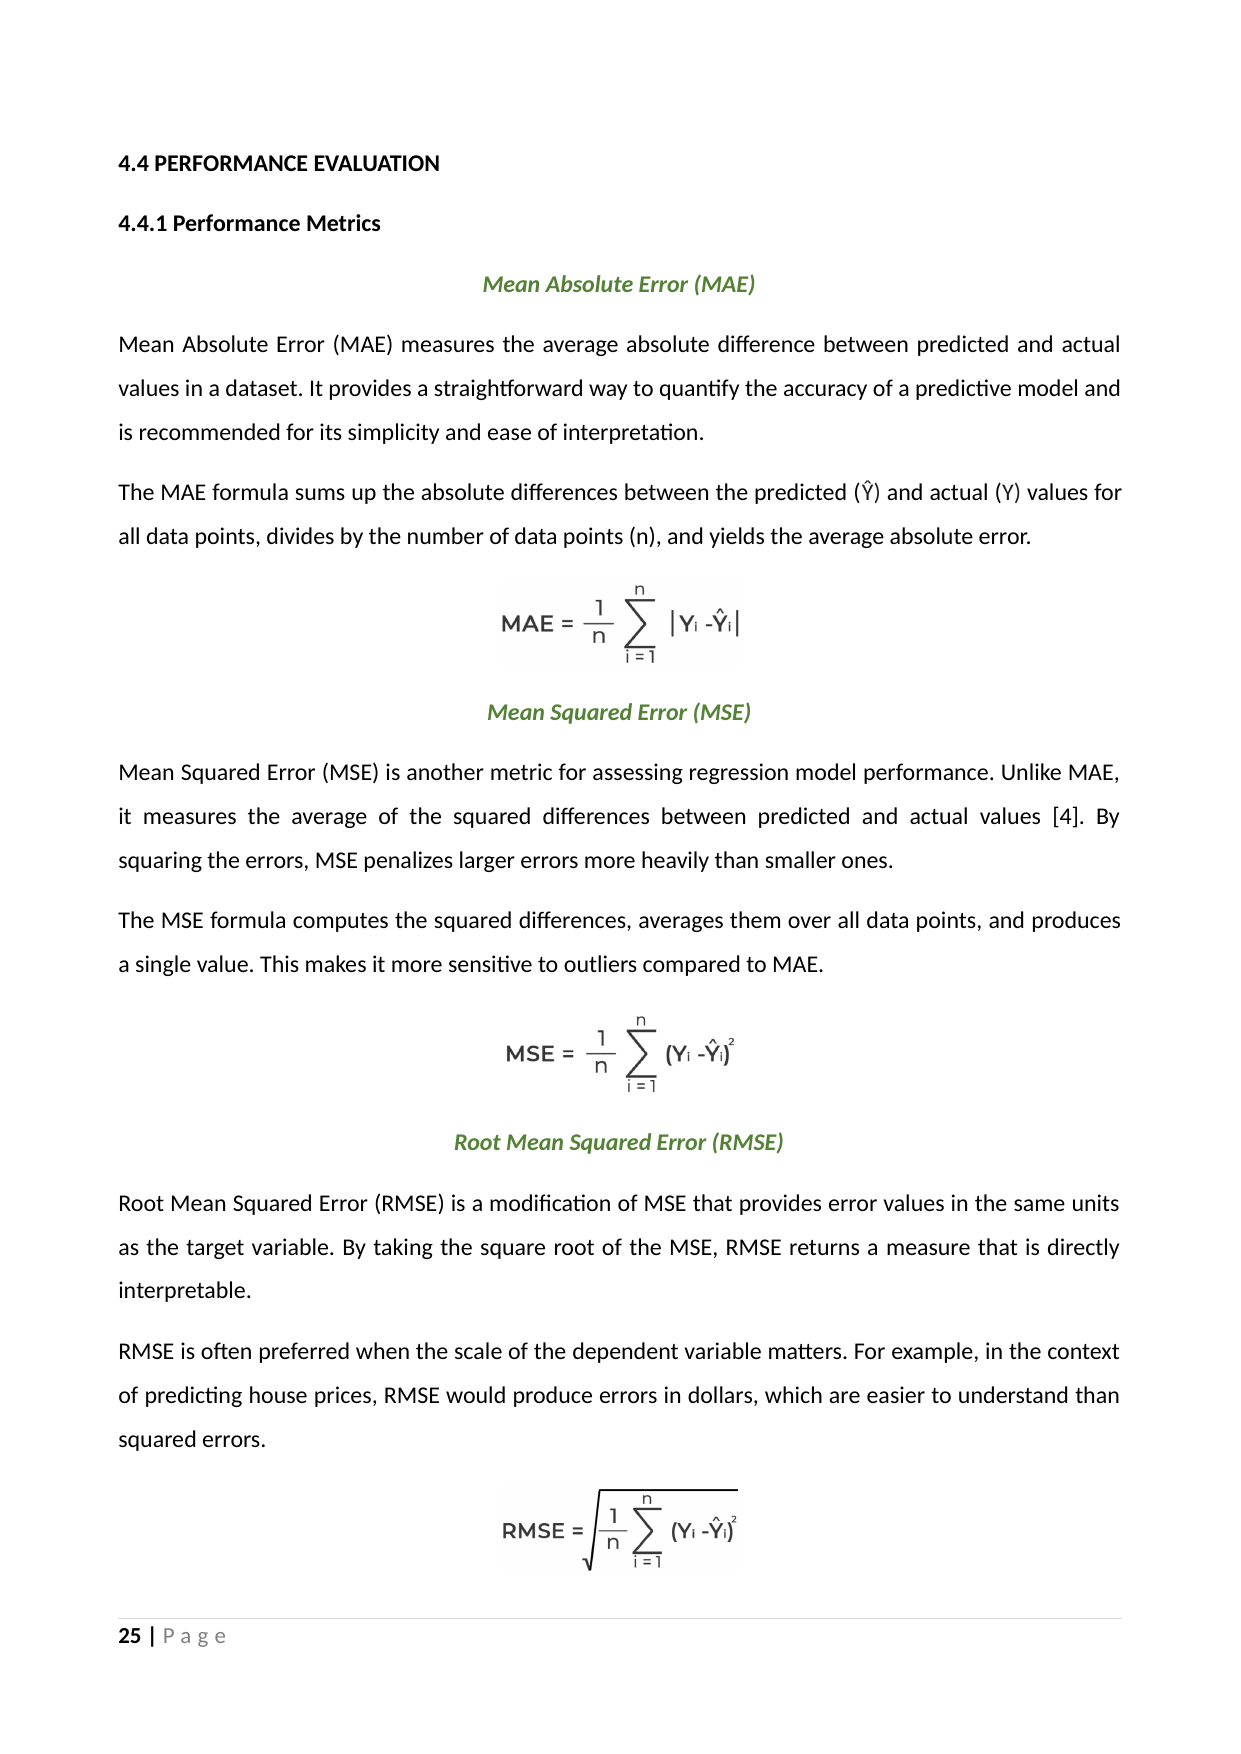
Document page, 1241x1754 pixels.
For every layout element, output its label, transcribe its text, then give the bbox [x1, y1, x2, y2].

text Root Mean Squared Error (RMSE) [118, 1127, 1122, 1157]
picture [502, 1484, 738, 1573]
text 4.4 PERFORMANCE EVALUATION [118, 148, 1122, 177]
text Mean Absolute Error (MAE) [118, 269, 1122, 298]
text Mean Absolute Error (MAE) measures the average absolute difference between predicted and actual values in a dataset. It provides a straightforward way to quantify the accuracy of a predictive model and is recommended for its simplicity and ease of interpretation. [118, 329, 1122, 446]
text Mean Squared Error (MSE) [118, 697, 1122, 726]
text The MAE formula sums up the absolute differences between the predicted (Ŷ) and actual (Y) values for all data points, divides by the number of data points (n), and yields the average absolute error. [118, 477, 1122, 551]
text Root Mean Squared Error (RMSE) is a modification of MSE that provides error values in the same units as the target variable. By taking the square root of the MSE, RMSE returns a measure that is directly interpretable. [118, 1188, 1122, 1305]
text 4.4.1 Performance Metrics [118, 208, 1122, 237]
text RMSE is often preferred when the scale of the dependent variable matters. For example, in the context of predicting house prices, RMSE would produce errors in dollars, which are easier to understand than squared errors. [118, 1336, 1122, 1453]
picture [505, 1009, 735, 1097]
picture [499, 581, 742, 666]
text The MSE formula computes the squared differences, averages them over all data points, and produces a single value. This makes it more sensitive to outliers compared to MAE. [118, 905, 1122, 978]
text Mean Squared Error (MSE) is another metric for assessing regression model performance. Unlike MAE, it measures the average of the squared differences between predicted and actual values [4]. By squaring the errors, MSE penalizes larger errors more heavily than smaller ones. [118, 757, 1122, 874]
